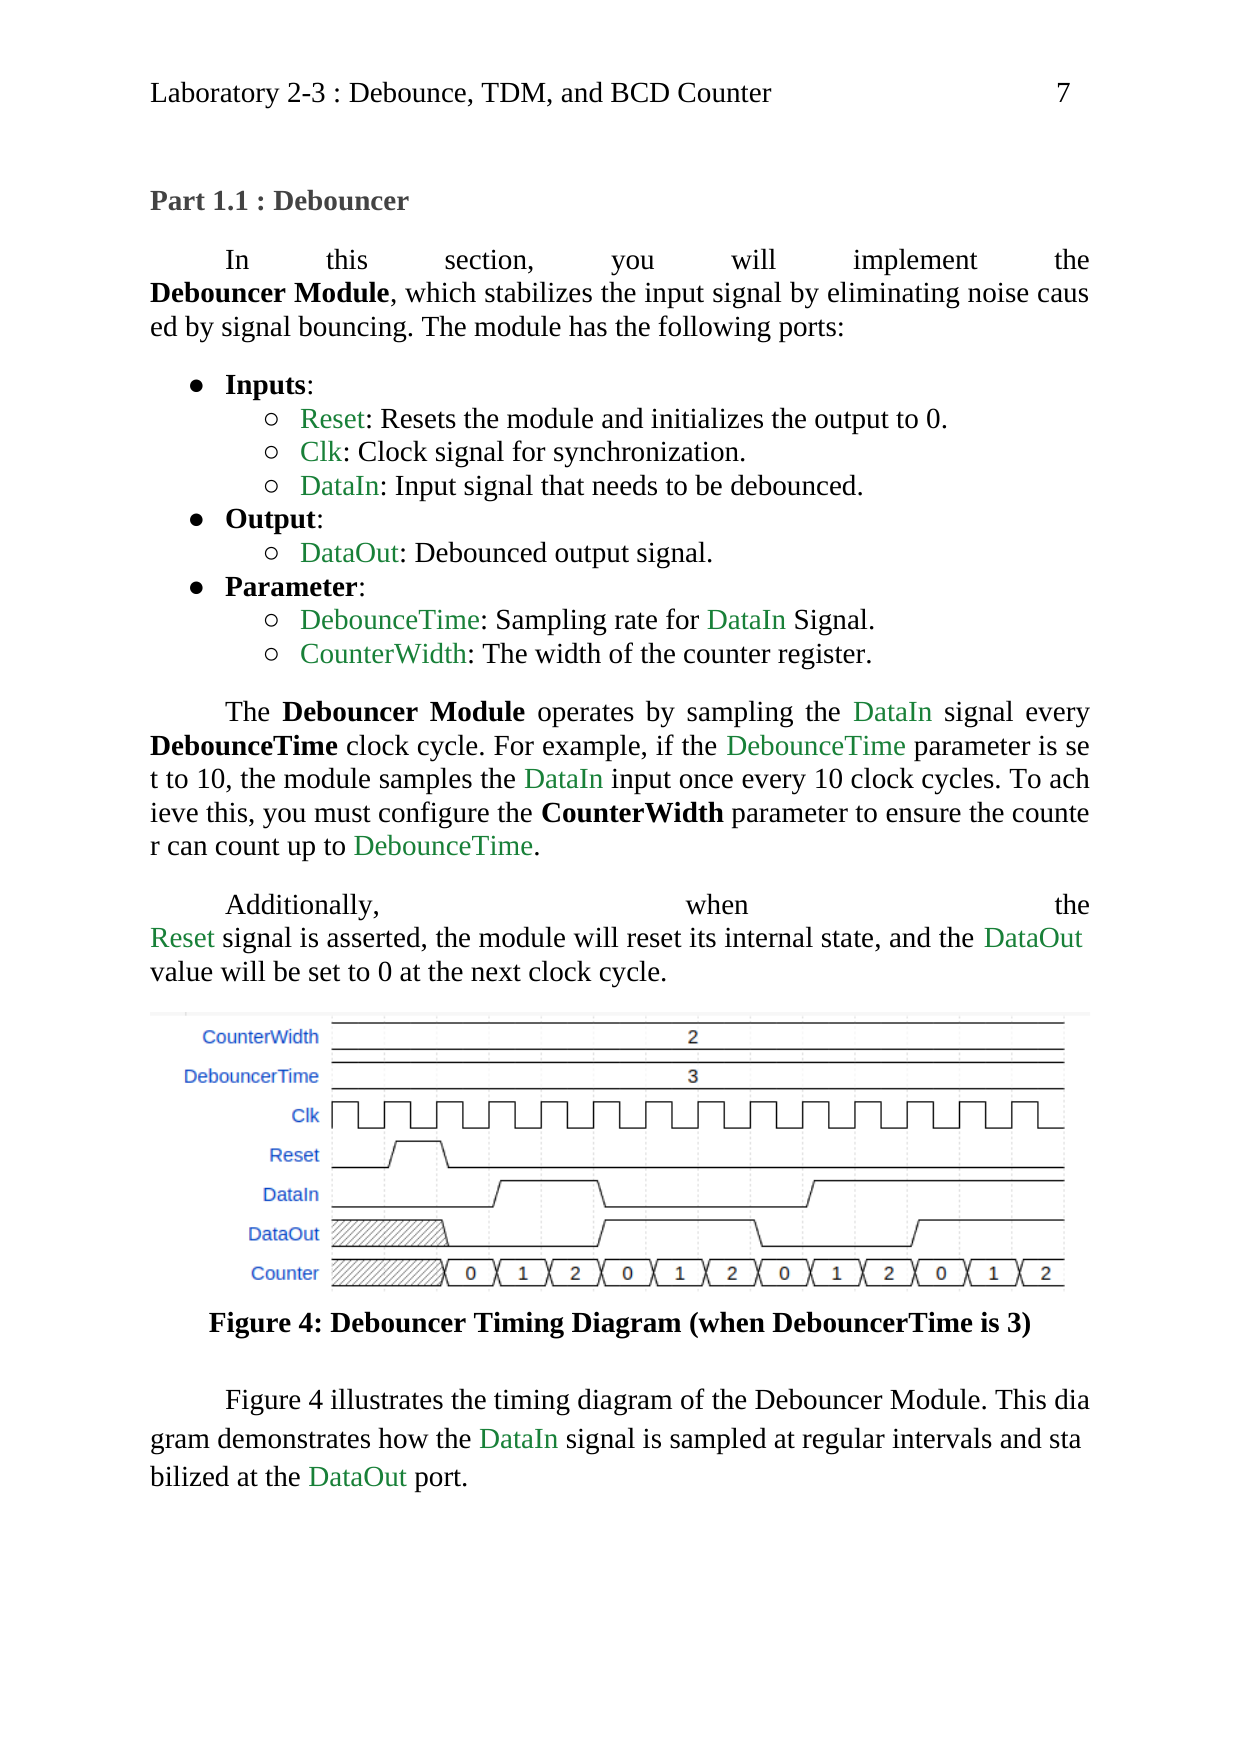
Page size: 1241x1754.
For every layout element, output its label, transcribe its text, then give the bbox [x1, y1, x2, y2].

list DataOut: Debounced output signal. [262, 535, 1090, 569]
list Inputs: [187, 367, 1090, 401]
list DataIn: Input signal that needs to be debounced. [262, 468, 1090, 502]
text Figure 4 illustrates the timing diagram of the Debouncer Module. This diagram demonstrates how the DataIn signal is sampled at regular intervals and stabilized at the DataOut port. [150, 1382, 1090, 1493]
text Additionally, when the Reset signal is asserted, the module will reset its internal state, and the DataOut value will be set to 0 at the next clock cycle. [150, 887, 1090, 988]
subtitle Part 1.1 : Debouncer [150, 183, 1090, 217]
list Parameter: [187, 569, 1090, 602]
list Reset: Resets the module and initializes the output to 0. [262, 401, 1090, 434]
text The Debouncer Module operates by sampling the DataIn signal every DebounceTime clock cycle. For example, if the DebounceTime parameter is set to 10, the module samples the DataIn input once every 10 clock cycles. To achieve this, you must configure the CounterWidth parameter to ensure the counter can count up to DebounceTime. [150, 694, 1090, 862]
list Output: [187, 502, 1090, 535]
list DebounceTime: Sampling rate for DataIn Signal. [262, 602, 1090, 636]
text Figure 4: Debouncer Timing Diagram (when DebouncerTime is 3) [150, 1305, 1090, 1339]
text In this section, you will implement the Debouncer Module, which stabilizes the input signal by eliminating noise caused by signal bouncing. The module has the following ports: [150, 242, 1090, 342]
list Clk: Clock signal for synchronization. [262, 434, 1090, 468]
list CounterWidth: The width of the counter register. [262, 636, 1090, 669]
picture [150, 1012, 1091, 1301]
